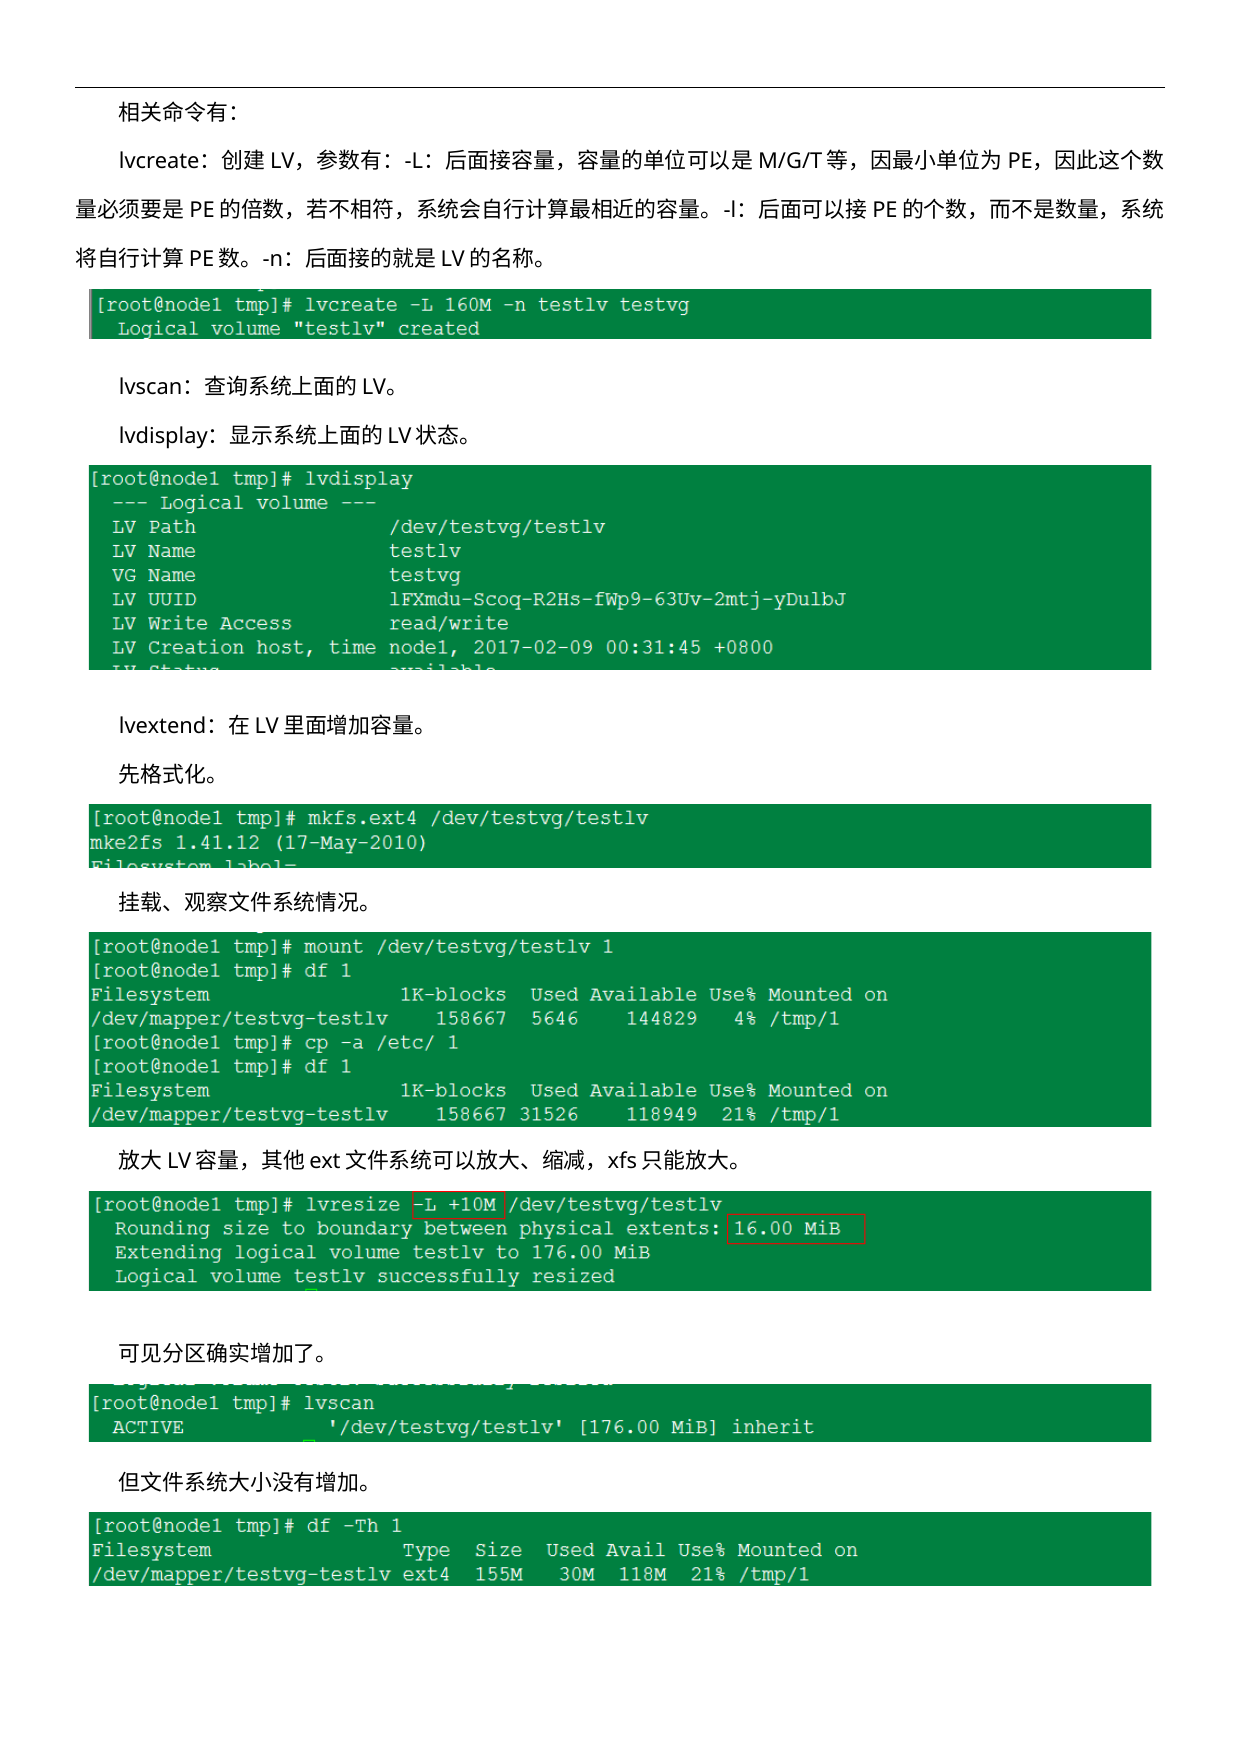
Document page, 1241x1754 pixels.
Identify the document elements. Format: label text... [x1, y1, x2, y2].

text 放大LV容量，其他ext文件系统可以放大、缩减，xfs只能放大。 [75, 1143, 1165, 1175]
picture [88, 1191, 1152, 1291]
picture [88, 465, 1152, 670]
text lvscan：查询系统上面的LV。 [75, 369, 1165, 401]
text 但文件系统大小没有增加。 [75, 1464, 1165, 1497]
text 先格式化。 [75, 756, 1165, 789]
text 可见分区确实增加了。 [75, 1336, 1165, 1368]
picture [88, 289, 1152, 339]
text lvextend：在LV里面增加容量。 [75, 708, 1165, 741]
text lvcreate：创建LV，参数有：-L：后面接容量，容量的单位可以是M/G/T等，因最小单位为PE，因此这个数量必须要是PE的倍数，若不相符，系统会自行计算最相近的容量。-l：后面可以接PE的个数，而不是数量，系统将自行计算PE数。-n：后面接的就是LV的名称。 [75, 143, 1165, 273]
picture [88, 804, 1152, 868]
text 相关命令有： [75, 95, 1165, 127]
picture [88, 1384, 1152, 1442]
picture [88, 1512, 1152, 1586]
picture [88, 932, 1152, 1127]
text lvdisplay：显示系统上面的LV状态。 [75, 417, 1165, 450]
text 挂载、观察文件系统情况。 [75, 884, 1165, 917]
